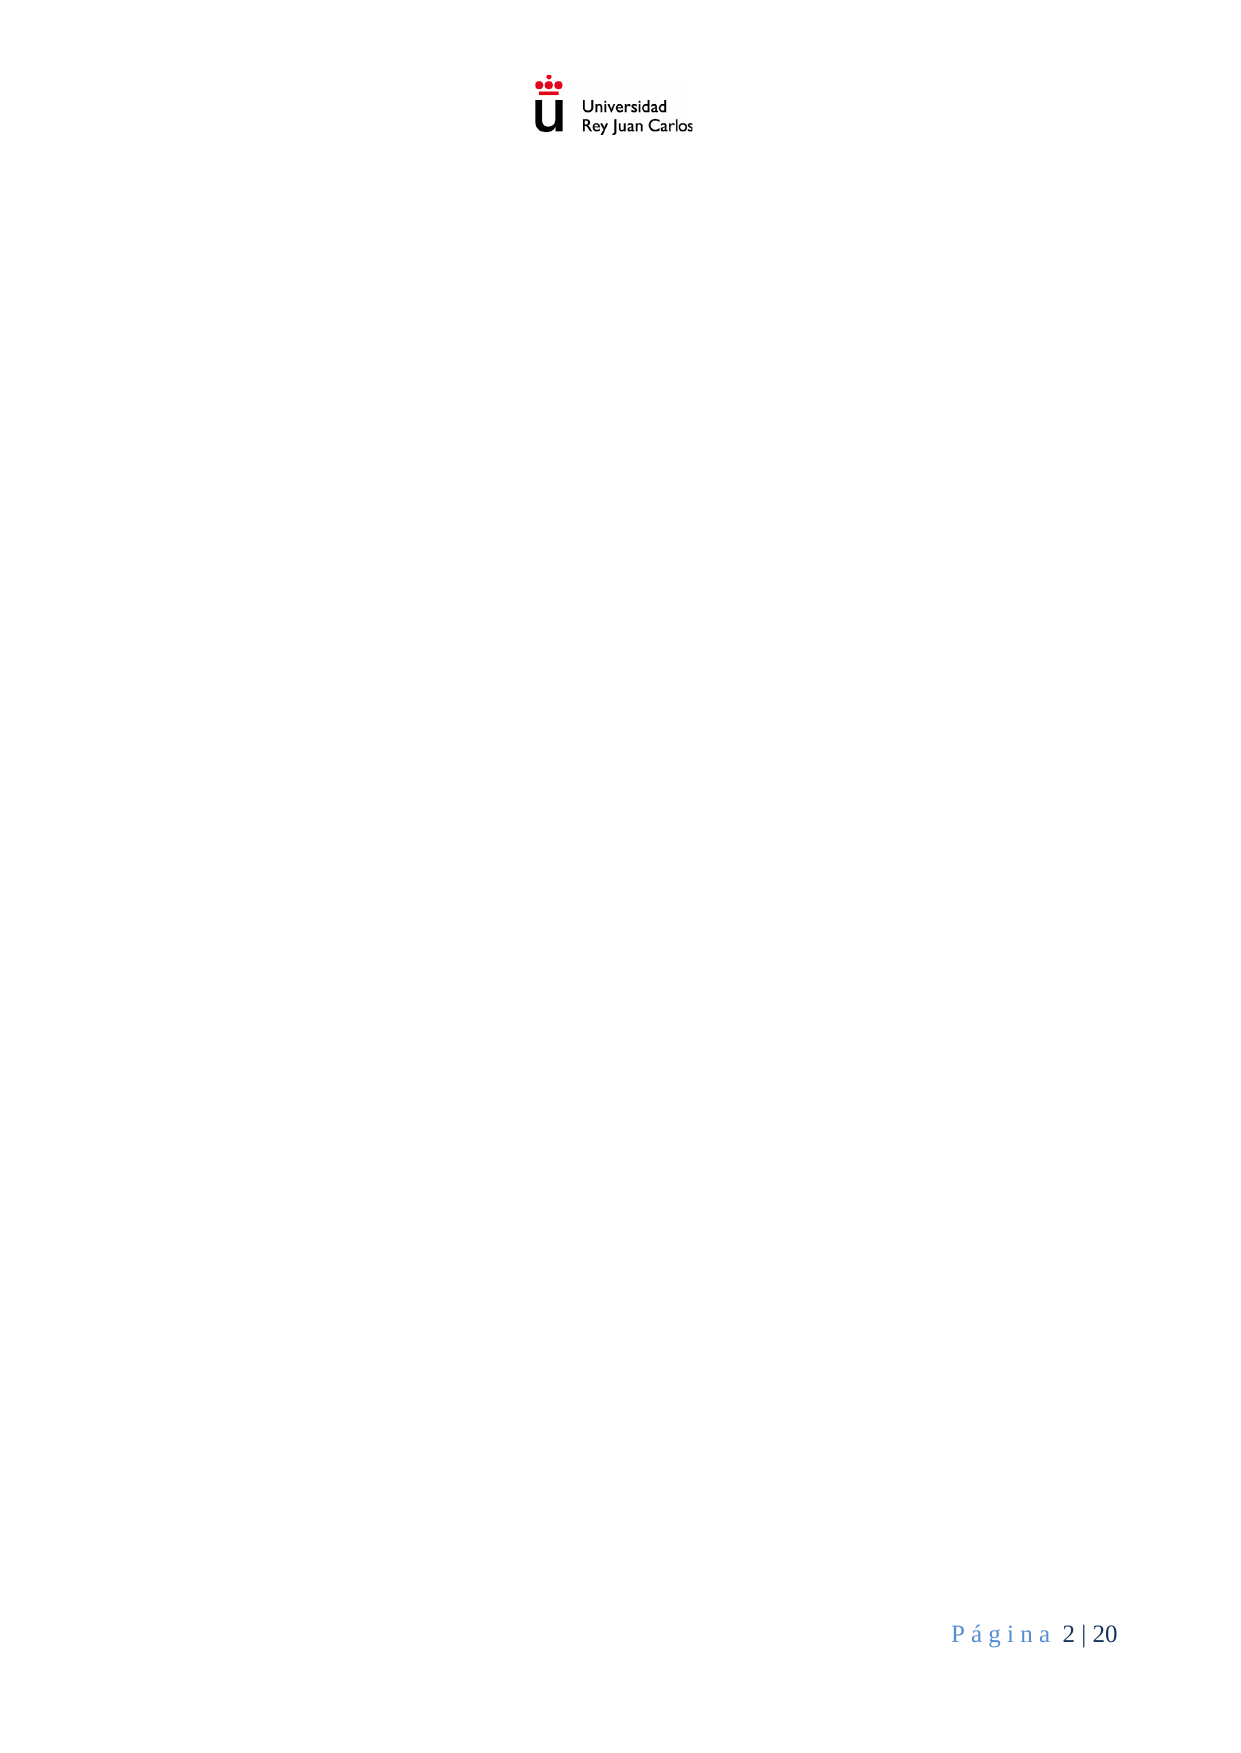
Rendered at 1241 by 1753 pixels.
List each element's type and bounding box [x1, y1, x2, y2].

picture [535, 75, 693, 135]
